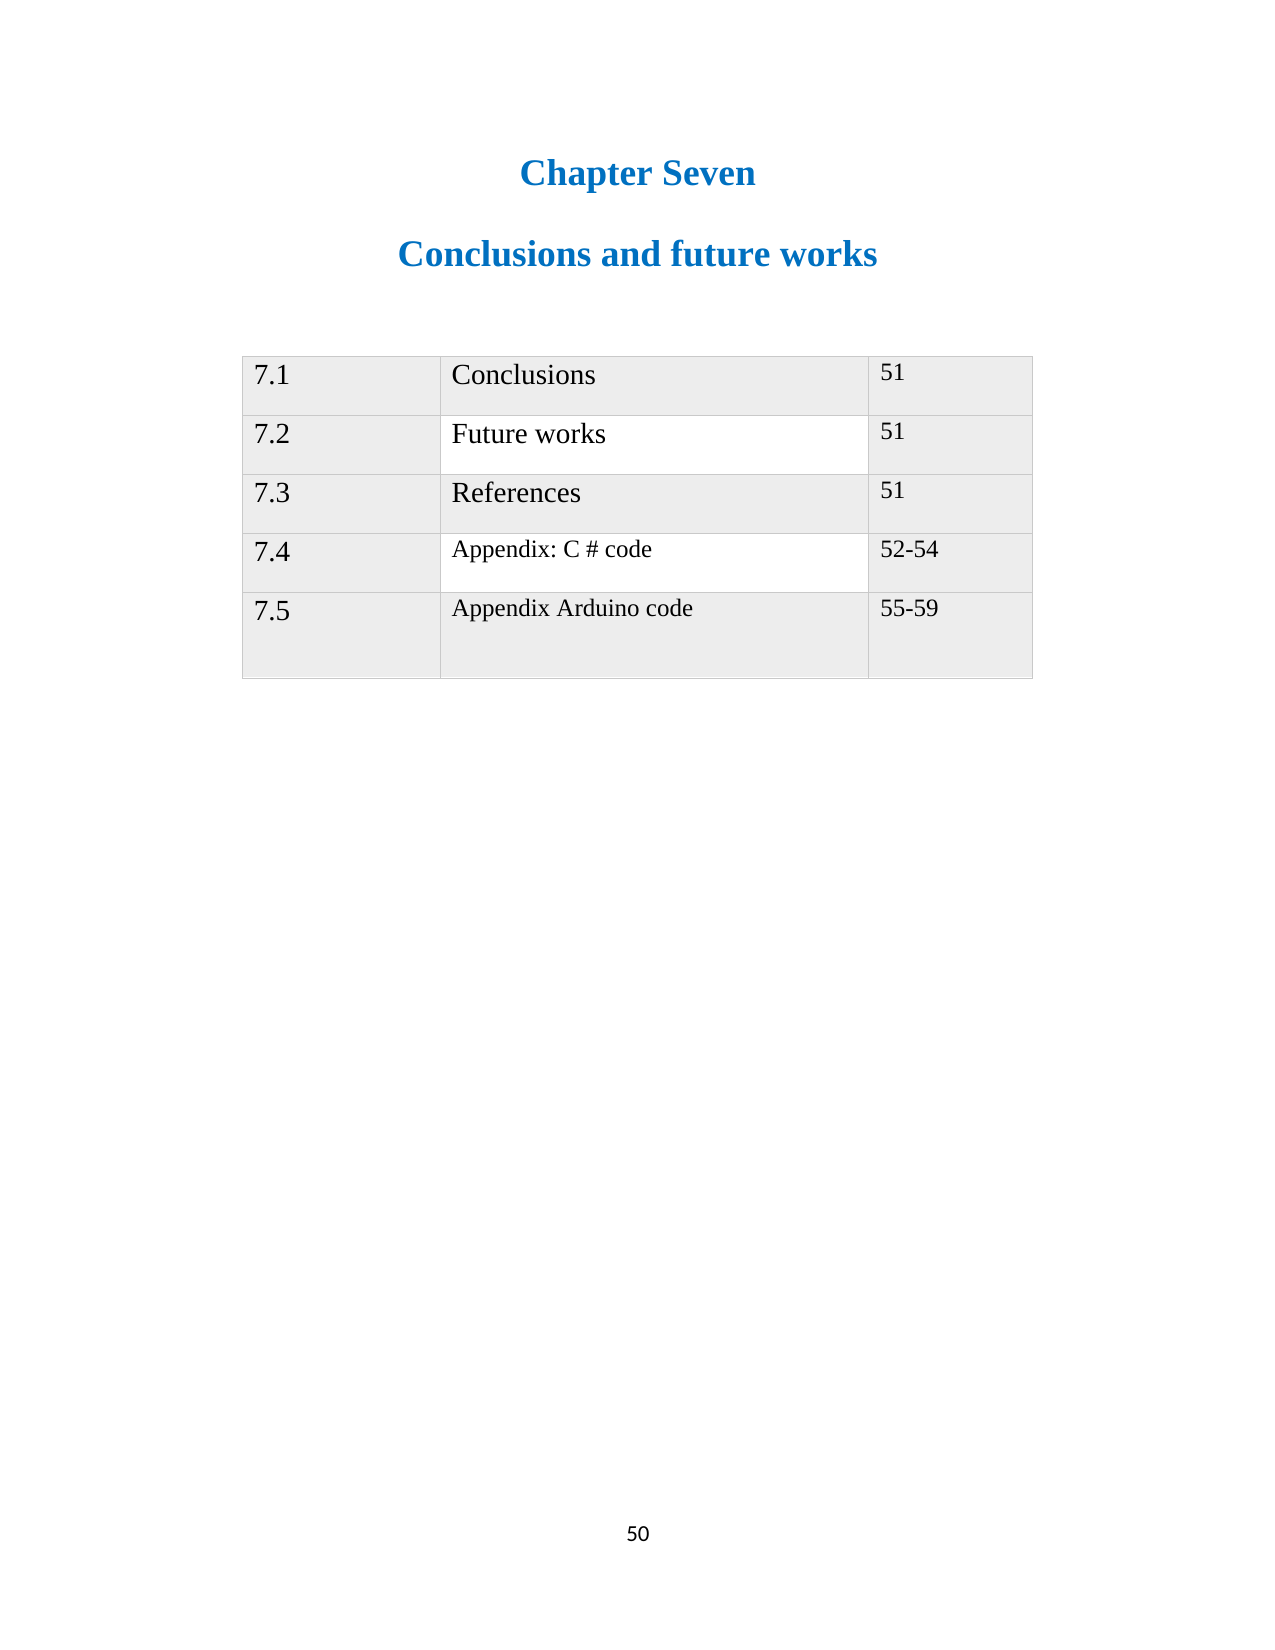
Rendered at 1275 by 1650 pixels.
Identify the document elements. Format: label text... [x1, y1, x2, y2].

table_cell Future works [441, 416, 868, 474]
table_cell 7.4 [243, 534, 440, 592]
table_cell 7.5 [243, 593, 440, 677]
table_cell 51 [869, 416, 1032, 474]
table_header 7.1 [243, 357, 440, 415]
table_header Conclusions [441, 357, 868, 415]
table_cell 52-54 [869, 534, 1032, 592]
text Conclusions and future works [150, 231, 1125, 274]
table_cell References [441, 475, 868, 533]
table_cell Appendix Arduino code [441, 593, 868, 677]
table_cell 7.3 [243, 475, 440, 533]
table_cell 55-59 [869, 593, 1032, 677]
table_cell Appendix: C # code [441, 534, 868, 592]
table_cell 7.2 [243, 416, 440, 474]
table_cell 51 [869, 475, 1032, 533]
table_header 51 [869, 357, 1032, 415]
text Chapter Seven [150, 150, 1125, 193]
